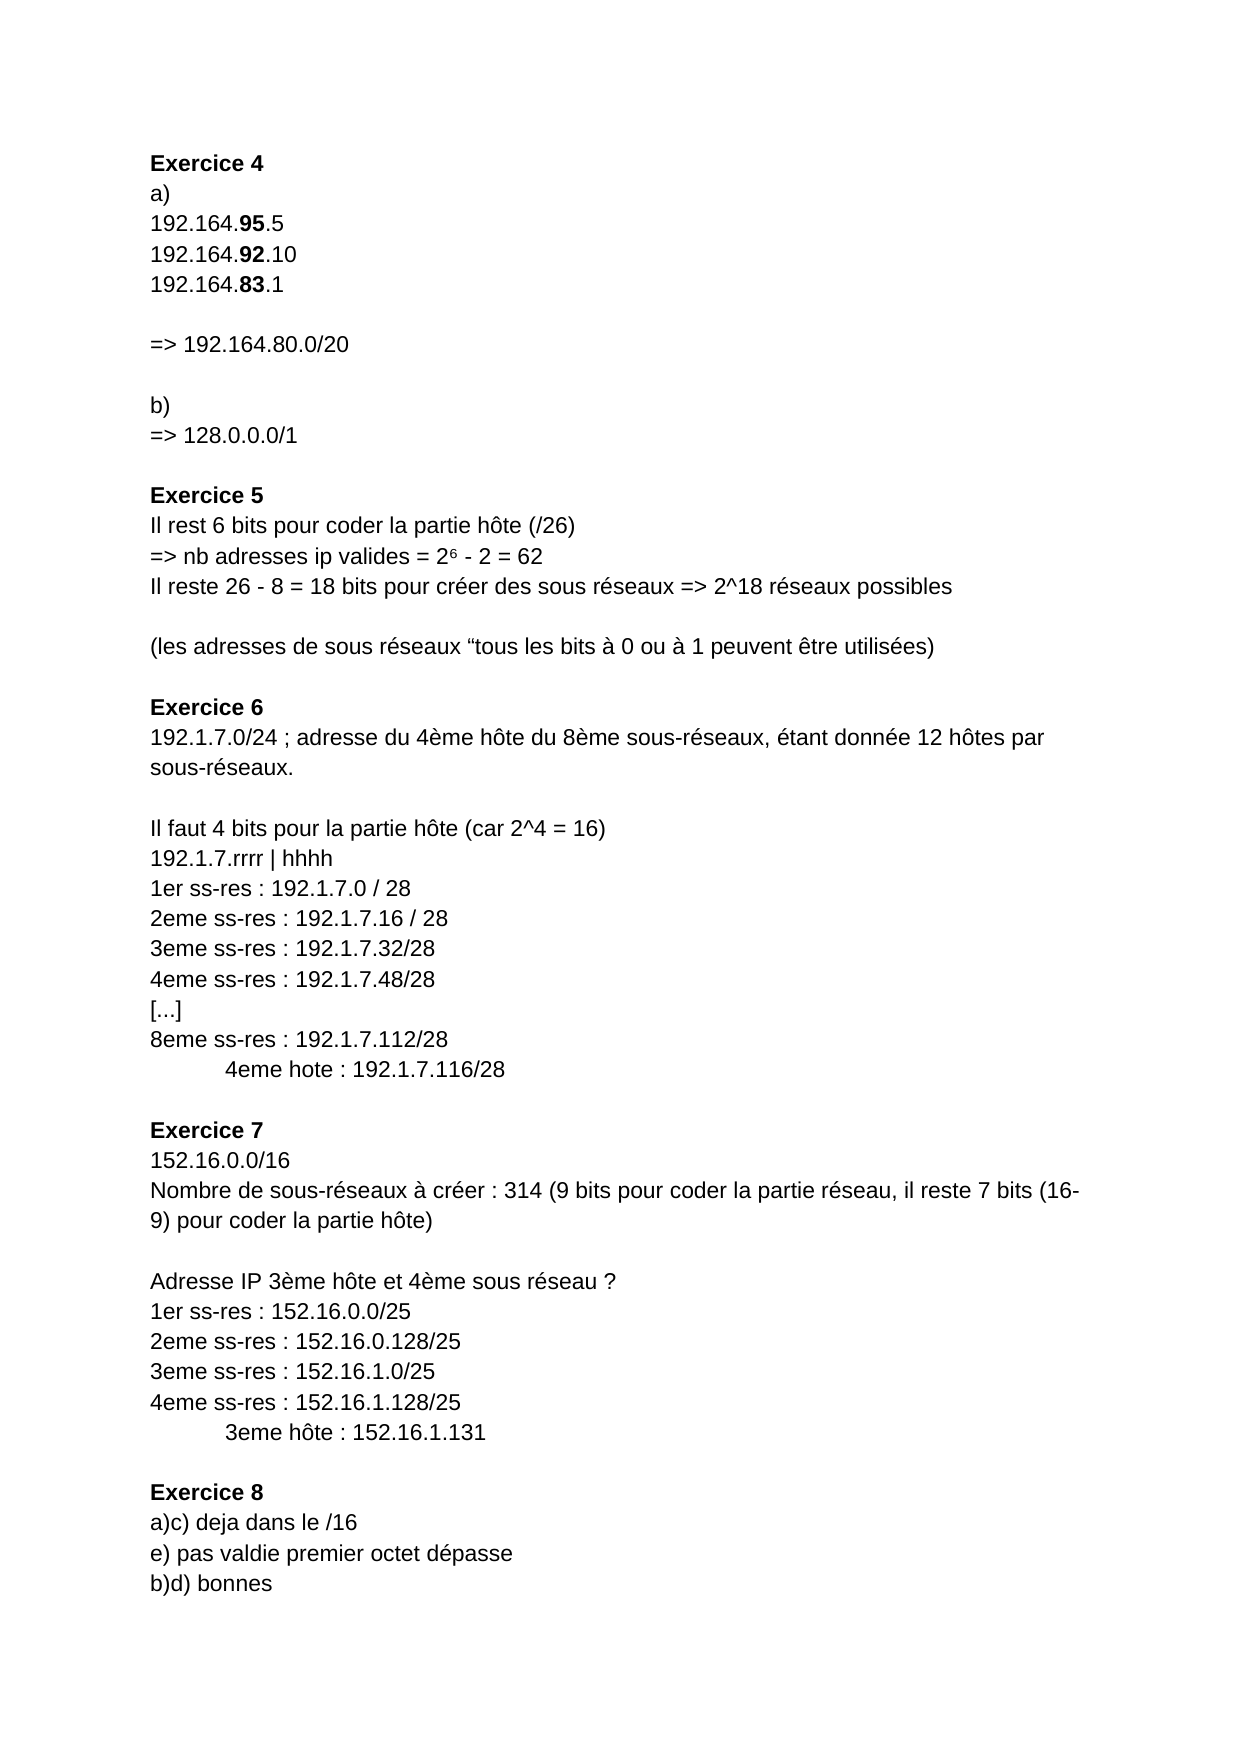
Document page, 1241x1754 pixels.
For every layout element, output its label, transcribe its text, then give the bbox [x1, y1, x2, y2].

text (les adresses de sous réseaux “tous les bits à 0 ou à 1 peuvent être utilisées) [150, 633, 1090, 660]
text => 192.164.80.0/20 [150, 331, 1090, 358]
text Il faut 4 bits pour la partie hôte (car 2^4 = 16) [150, 814, 1090, 841]
text 2eme ss-res : 152.16.0.128/25 [150, 1328, 1090, 1354]
text 3eme hôte : 152.16.1.131 [150, 1419, 1090, 1445]
text e) pas valdie premier octet dépasse [150, 1539, 1090, 1566]
text 152.16.0.0/16 [150, 1147, 1090, 1173]
text Exercice 5 [150, 482, 1090, 509]
text 1er ss-res : 152.16.0.0/25 [150, 1298, 1090, 1324]
text a) [150, 180, 1090, 207]
text a)c) deja dans le /16 [150, 1509, 1090, 1536]
text [...] [150, 996, 1090, 1022]
text b) [150, 392, 1090, 418]
text Exercice 4 [150, 150, 1090, 176]
text Nombre de sous-réseaux à créer : 314 (9 bits pour coder la partie réseau, il reste 7 bits (16-9) pour coder la partie hôte) [150, 1177, 1090, 1234]
text Adresse IP 3ème hôte et 4ème sous réseau ? [150, 1268, 1090, 1294]
text 192.164.92.10 [150, 241, 1090, 267]
text 192.164.83.1 [150, 271, 1090, 297]
text b)d) bonnes [150, 1570, 1090, 1596]
text 192.1.7.0/24 ; adresse du 4ème hôte du 8ème sous-réseaux, étant donnée 12 hôtes par sous-réseaux. [150, 724, 1090, 781]
text 4eme ss-res : 192.1.7.48/28 [150, 966, 1090, 992]
text 192.164.95.5 [150, 210, 1090, 237]
text => 128.0.0.0/1 [150, 422, 1090, 448]
text 4eme ss-res : 152.16.1.128/25 [150, 1388, 1090, 1415]
text 3eme ss-res : 192.1.7.32/28 [150, 935, 1090, 962]
text 3eme ss-res : 152.16.1.0/25 [150, 1358, 1090, 1385]
text Il rest 6 bits pour coder la partie hôte (/26) [150, 512, 1090, 539]
text 1er ss-res : 192.1.7.0 / 28 [150, 875, 1090, 901]
text 4eme hote : 192.1.7.116/28 [150, 1056, 1090, 1083]
text => nb adresses ip valides = 2⁶ - 2 = 62 [150, 543, 1090, 569]
text 192.1.7.rrrr | hhhh [150, 845, 1090, 871]
text 2eme ss-res : 192.1.7.16 / 28 [150, 905, 1090, 932]
text 8eme ss-res : 192.1.7.112/28 [150, 1026, 1090, 1052]
text Exercice 6 [150, 694, 1090, 720]
text Il reste 26 - 8 = 18 bits pour créer des sous réseaux => 2^18 réseaux possibles [150, 573, 1090, 599]
text Exercice 7 [150, 1117, 1090, 1143]
text Exercice 8 [150, 1479, 1090, 1506]
